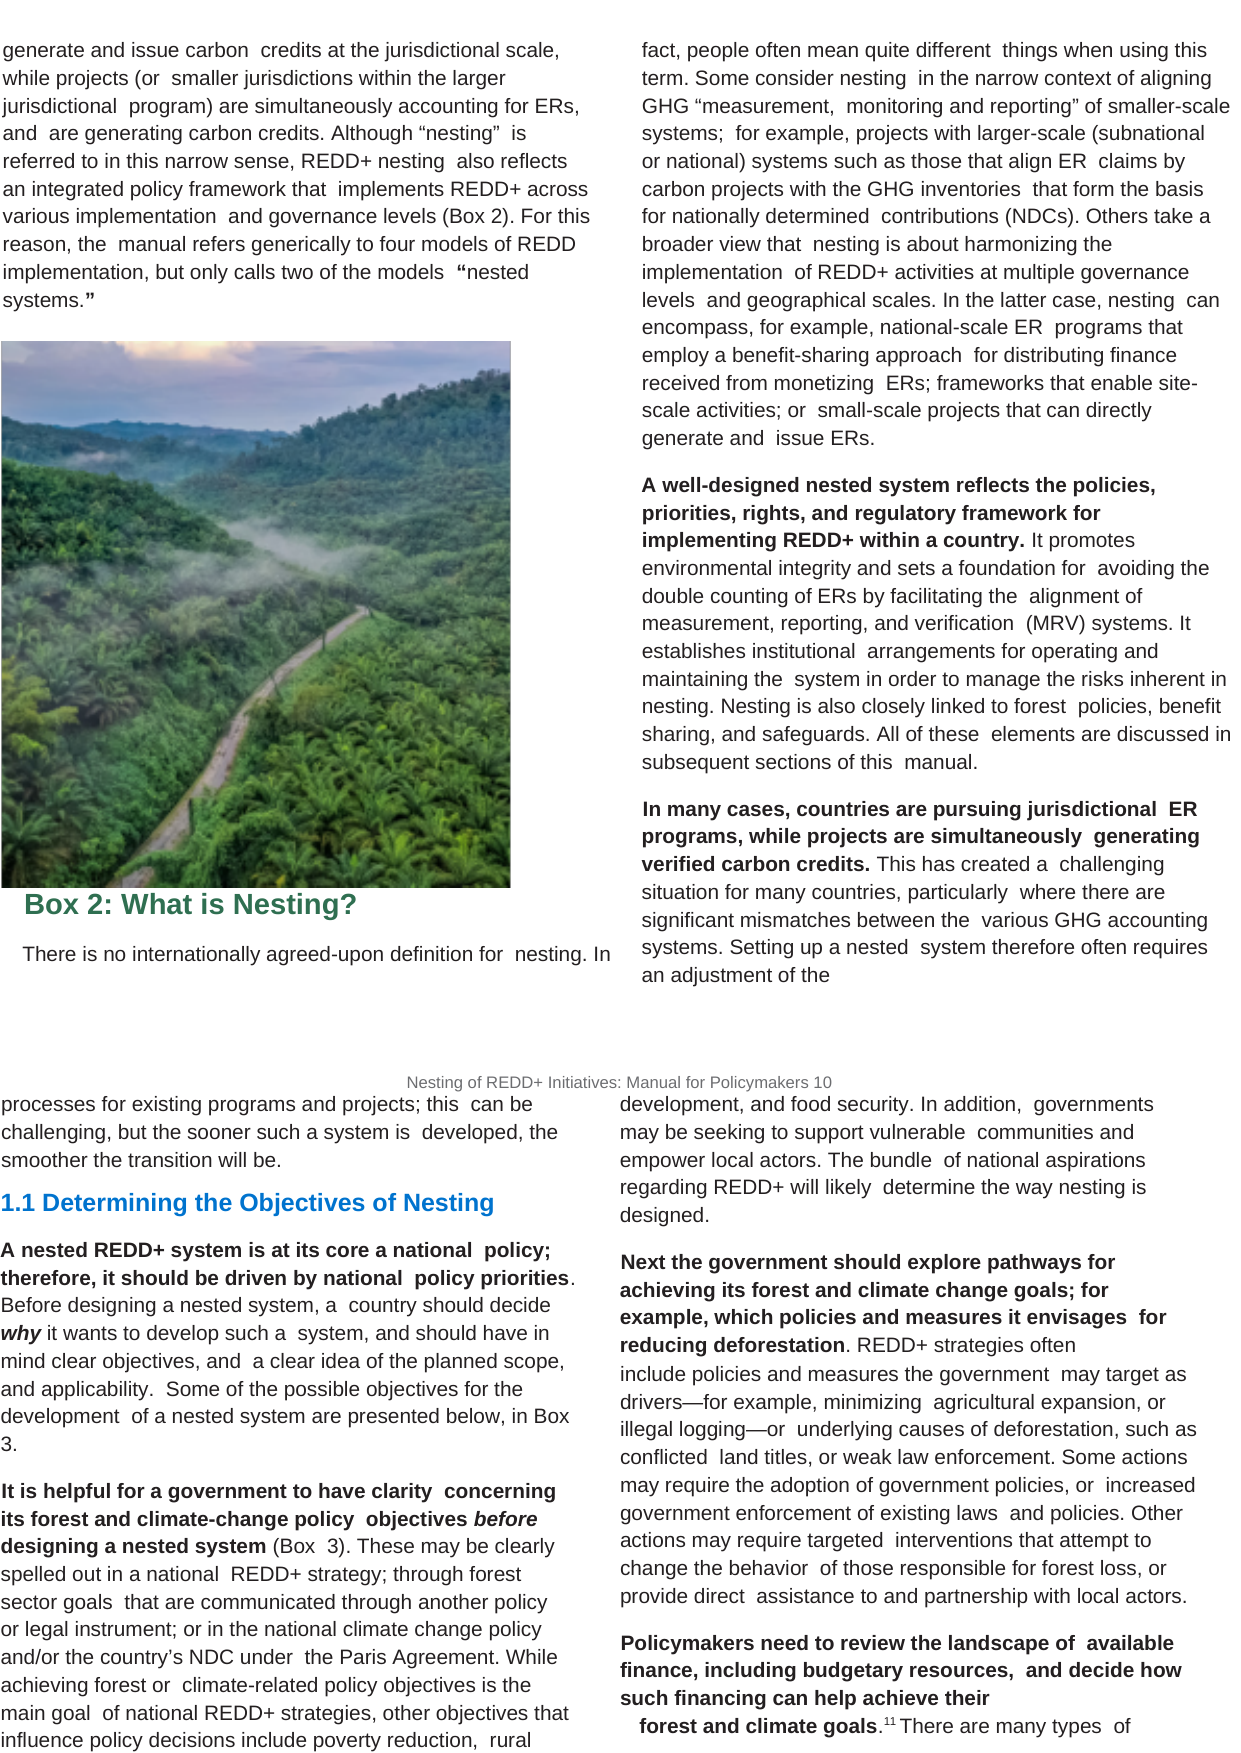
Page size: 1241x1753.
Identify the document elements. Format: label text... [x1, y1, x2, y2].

text Box 2: What is Nesting? [24, 887, 619, 921]
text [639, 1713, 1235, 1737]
text It is helpful for a government to have clarity concerning its forest and climate-change policy objectives before designing a nested system (Box 3). These may be clearly spelled out in a national REDD+ strategy; through forest sector goals that are communicated through another policy or legal instrument; or in the national climate change policy and/or the country’s NDC under the Paris Agreement. While achieving forest or climate-related policy objectives is the main goal of national REDD+ strategies, other objectives that influence policy decisions include poverty reduction, rural development, and food security. In addition, governments may be seeking to support vulnerable communities and empower local actors. The bundle of national aspirations regarding REDD+ will likely determine the way nesting is designed. [0, 1479, 574, 1752]
text 1.1 Determining the Objectives of Nesting [0, 1188, 619, 1217]
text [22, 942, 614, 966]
text A nested REDD+ system is at its core a national policy; therefore, it should be driven by national policy priorities. Before designing a nested system, a country should decide why it wants to develop such a system, and should have in mind clear objectives, and a clear idea of the planned scope, and applicability. Some of the possible objectives for the development of a nested system are presented below, in Box 3. [0, 1238, 589, 1456]
text Policymakers need to review the landscape of available finance, including budgetary resources, and decide how such financing can help achieve their [620, 1630, 1211, 1710]
text Next the government should explore pathways for achieving its forest and climate change goals; for example, which policies and measures it envisages for reducing deforestation. REDD+ strategies often [619, 1250, 1190, 1357]
picture [0, 341, 513, 888]
text In many cases, countries are pursuing jurisdictional ER programs, while projects are simultaneously generating verified carbon credits. This has created a challenging situation for many countries, particularly where there are significant mismatches between the various GHG accounting systems. Setting up a nested system therefore often requires an adjustment of the [641, 797, 1237, 987]
text A well-designed nested system reflects the policies, priorities, rights, and regulatory framework for implementing REDD+ within a country. It promotes environmental integrity and sets a foundation for avoiding the double counting of ERs by facilitating the alignment of measurement, reporting, and verification (MRV) systems. It establishes institutional arrangements for operating and maintaining the system in order to manage the risks inherent in nesting. Nesting is also closely linked to forest policies, benefit sharing, and safeguards. All of these elements are discussed in subsequent sections of this manual. [641, 473, 1238, 774]
text It is helpful for a government to have clarity concerning its forest and climate-change policy objectives before designing a nested system (Box 3). These may be clearly spelled out in a national REDD+ strategy; through forest sector goals that are communicated through another policy or legal instrument; or in the national climate change policy and/or the country’s NDC under the Paris Agreement. While achieving forest or climate-related policy objectives is the main goal of national REDD+ strategies, other objectives that influence policy decisions include poverty reduction, rural development, and food security. In addition, governments may be seeking to support vulnerable communities and empower local actors. The bundle of national aspirations regarding REDD+ will likely determine the way nesting is designed. [619, 1092, 1193, 1227]
text processes for existing programs and projects; this can be challenging, but the sooner such a system is developed, the smoother the transition will be. [1, 1092, 567, 1171]
text There is no internationally agreed-upon definition for nesting. In fact, people often mean quite different things when using this term. Some consider nesting in the narrow context of aligning GHG “measurement, monitoring and reporting” of smaller-scale systems; for example, projects with larger-scale (subnational or national) systems such as those that align ER claims by carbon projects with the GHG inventories that form the basis for nationally determined contributions (NDCs). Others take a broader view that nesting is about harmonizing the implementation of REDD+ activities at multiple governance levels and geographical scales. In the latter case, nesting can encompass, for example, national-scale ER programs that employ a benefit-sharing approach for distributing finance received from monetizing ERs; frameworks that enable site-scale activities; or small-scale projects that can directly generate and issue ERs. [641, 38, 1234, 450]
text include policies and measures the government may target as drivers—for example, minimizing agricultural expansion, or illegal logging—or underlying causes of deforestation, such as conflicted land titles, or weak law enforcement. Some actions may require the adoption of government policies, or increased government enforcement of existing laws and policies. Other actions may require targeted interventions that attempt to change the behavior of those responsible for forest loss, or provide direct assistance to and partnership with local actors. [620, 1362, 1212, 1607]
text Nesting of REDD+ Initiatives: Manual for Policymakers 10 [0, 1073, 1238, 1092]
